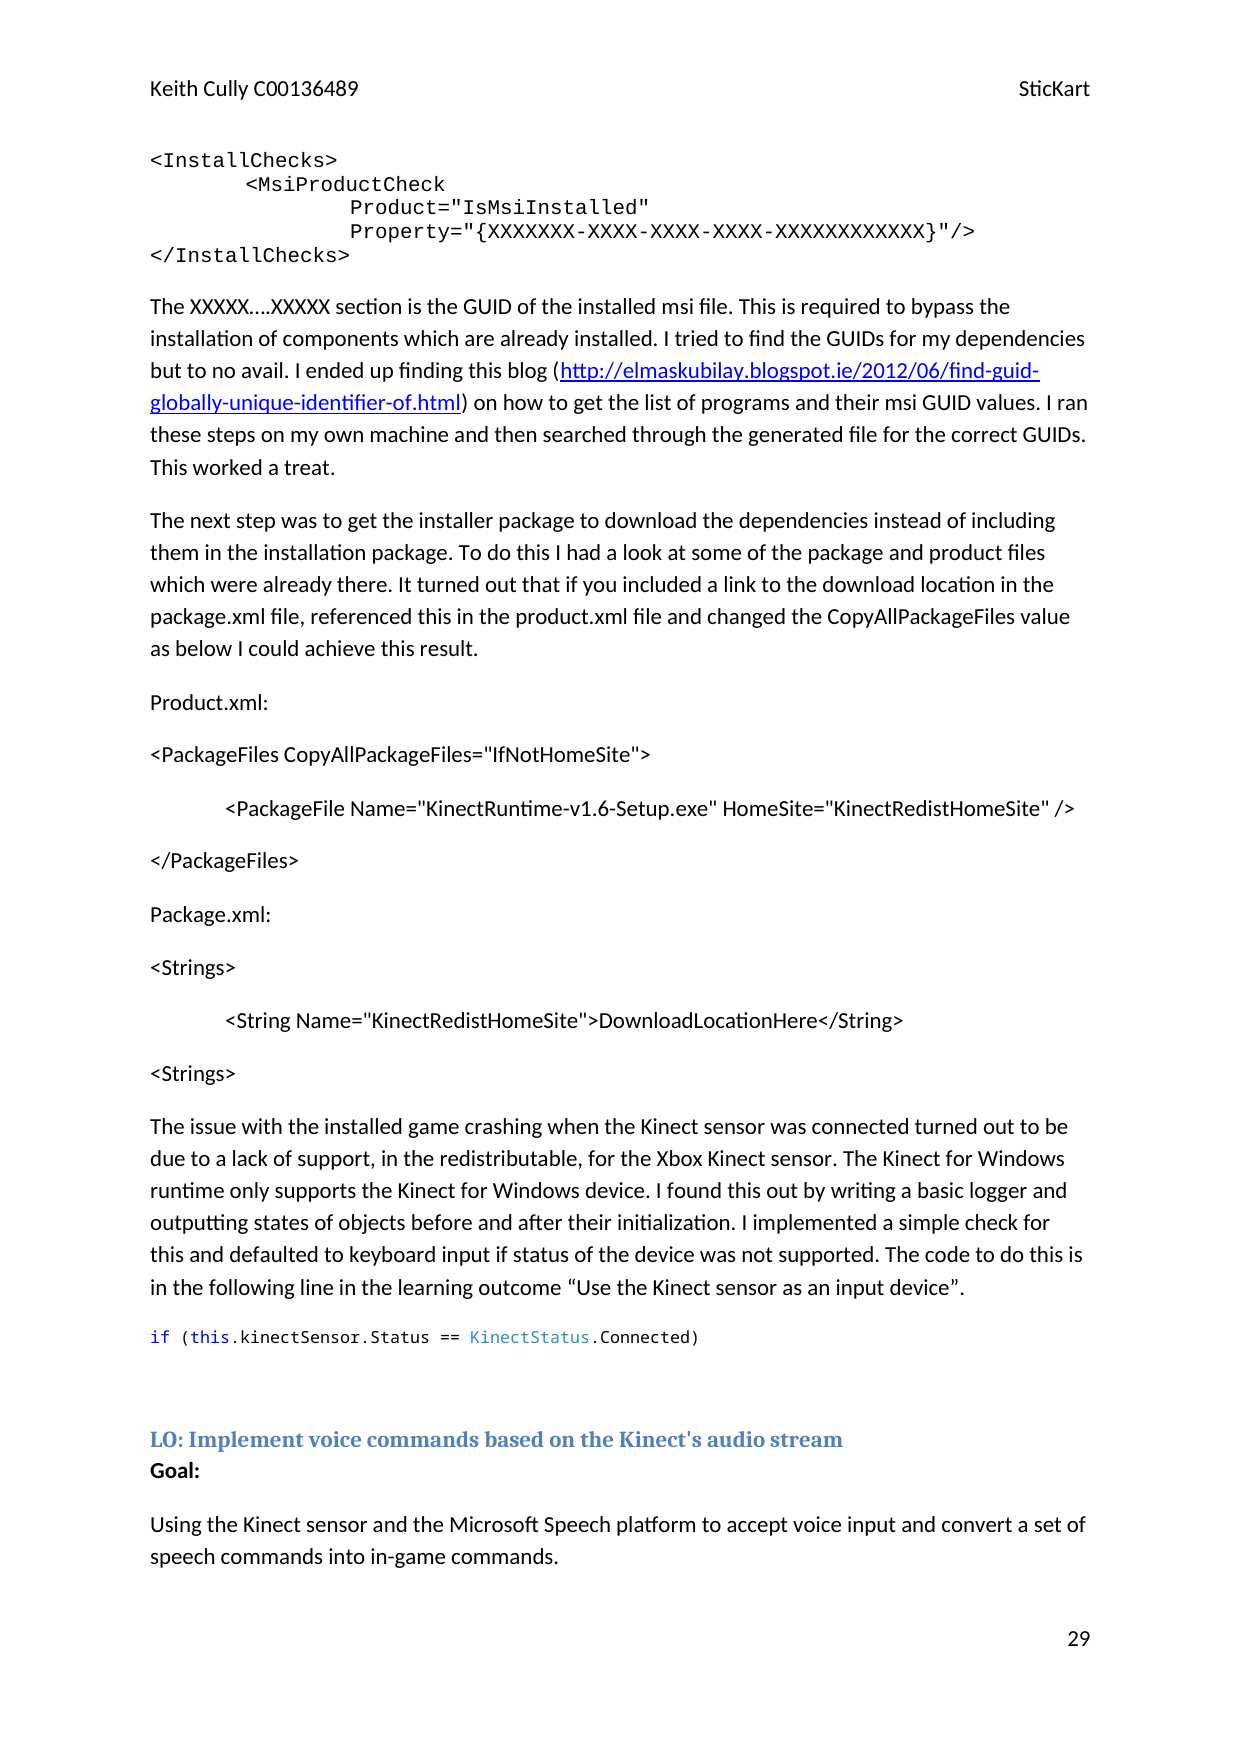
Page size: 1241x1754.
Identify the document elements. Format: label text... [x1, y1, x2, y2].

text </PackageFiles> [150, 847, 1090, 875]
text <PackageFile Name="KinectRuntime-v1.6-Setup.exe" HomeSite="KinectRedistHomeSite" /> [150, 794, 1090, 822]
text The XXXXX….XXXXX section is the GUID of the installed msi file. This is required to bypass the installation of components which are already installed. I tried to find the GUIDs for my dependencies but to no avail. I ended up finding this blog (http://elmaskubilay.blogspot.ie/2012/06/find-guid-globally-unique-identifier-of.html) on how to get the list of programs and their msi GUID values. I ran these steps on my own machine and then searched through the generated file for the correct GUIDs. This worked a treat. [150, 292, 1090, 481]
text <Strings> [150, 953, 1090, 981]
text <MsiProductCheck [150, 174, 1090, 197]
text Product="IsMsiInstalled" [150, 197, 1090, 221]
text Using the Kinect sensor and the Microsoft Speech platform to accept voice input and convert a set of speech commands into in-game commands. [150, 1510, 1090, 1570]
text Goal: [150, 1457, 1090, 1485]
text <Strings> [150, 1059, 1090, 1087]
text Package.xml: [150, 900, 1090, 928]
text <String Name="KinectRedistHomeSite">DownloadLocationHere</String> [150, 1006, 1090, 1034]
text Product.xml: [150, 688, 1090, 716]
text if (this.kinectSensor.Status == KinectStatus.Connected) [150, 1326, 1090, 1348]
text Property="{XXXXXXX-XXXX-XXXX-XXXX-XXXXXXXXXXXX}"/> [150, 221, 1090, 244]
subtitle LO: Implement voice commands based on the Kinect's audio stream [150, 1426, 1090, 1453]
text <InstallChecks> [150, 150, 1090, 174]
text The next step was to get the installer package to download the dependencies instead of including them in the installation package. To do this I had a look at some of the package and product files which were already there. It turned out that if you included a link to the download location in the package.xml file, referenced this in the product.xml file and changed the CopyAllPackageFiles value as below I could achieve this result. [150, 506, 1090, 663]
text <PackageFiles CopyAllPackageFiles="IfNotHomeSite"> [150, 741, 1090, 769]
text The issue with the installed game crashing when the Kinect sensor was connected turned out to be due to a lack of support, in the redistributable, for the Xbox Kinect sensor. The Kinect for Windows runtime only supports the Kinect for Windows device. I found this out by writing a basic logger and outputting states of objects before and after their initialization. I implemented a simple check for this and defaulted to keyboard input if status of the device was not supported. The code to do this is in the following line in the learning outcome “Use the Kinect sensor as an input device”. [150, 1112, 1090, 1301]
text </InstallChecks> [150, 244, 1090, 268]
